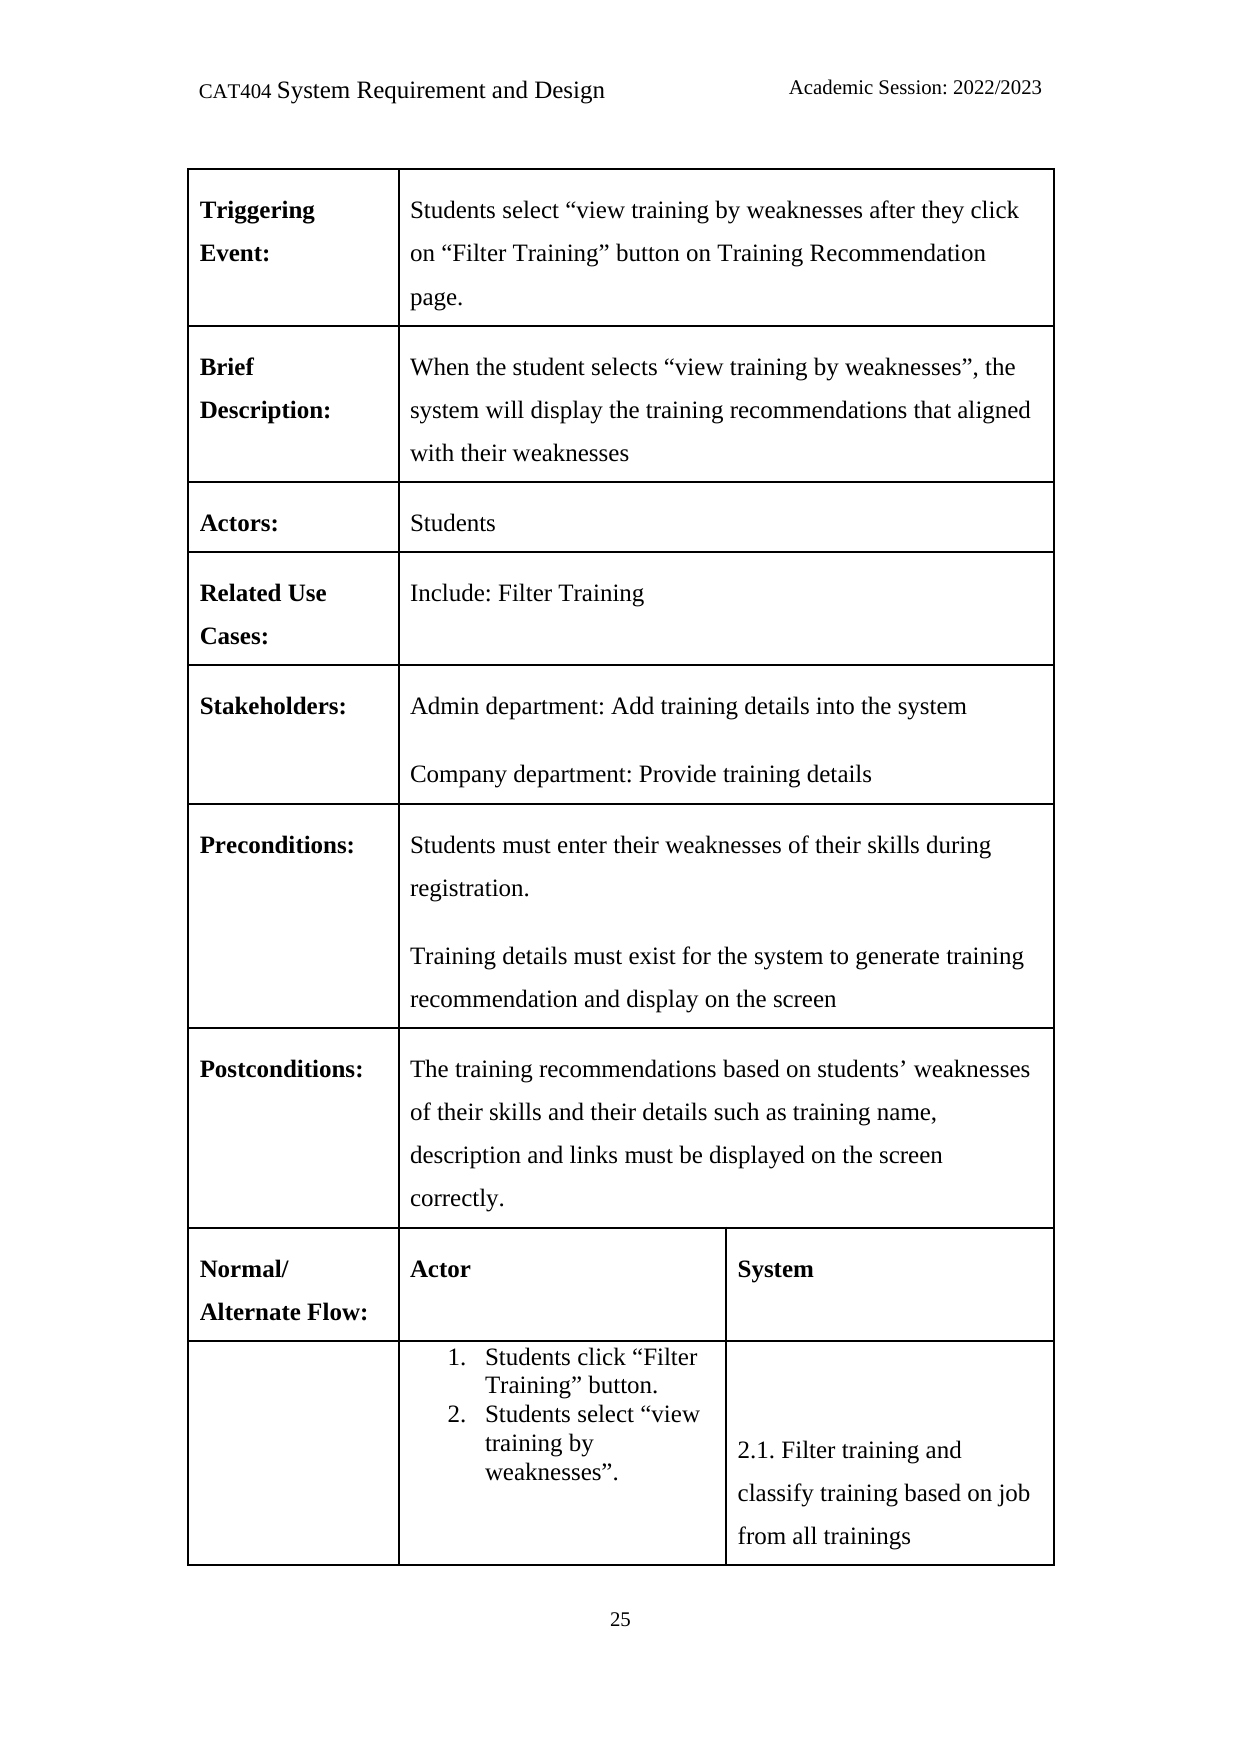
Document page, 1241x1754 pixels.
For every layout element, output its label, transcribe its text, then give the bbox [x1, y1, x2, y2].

table_cell Actor [400, 1229, 725, 1340]
table_cell Actors: [189, 483, 398, 551]
table_cell Stakeholders: [189, 666, 398, 803]
table_cell Related Use Cases: [189, 553, 398, 664]
table_cell Preconditions: [189, 805, 398, 1027]
table_cell Students must enter their weaknesses of their skills during registration. Training details must exist for the system to generate training recommendation and display on the screen [400, 805, 1053, 1027]
table_cell Include: Filter Training [400, 553, 1053, 664]
table_cell Brief Description: [189, 327, 398, 481]
table_cell Students select “view training by weaknesses after they click on “Filter Training” button on Training Recommendation page. [400, 170, 1053, 325]
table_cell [727, 1342, 1053, 1564]
table_cell Students [400, 483, 1053, 551]
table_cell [400, 1342, 725, 1564]
table_cell System [727, 1229, 1053, 1340]
table_cell Postconditions: [189, 1029, 398, 1227]
table_cell [189, 1342, 398, 1564]
table_cell Triggering Event: [189, 170, 398, 325]
table_cell Normal/Alternate Flow: [189, 1229, 398, 1340]
table_cell When the student selects “view training by weaknesses”, the system will display the training recommendations that aligned with their weaknesses [400, 327, 1053, 481]
table_cell Admin department: Add training details into the system Company department: Provide training details [400, 666, 1053, 803]
table_cell The training recommendations based on students’ weaknesses of their skills and their details such as training name, description and links must be displayed on the screen correctly. [400, 1029, 1053, 1227]
